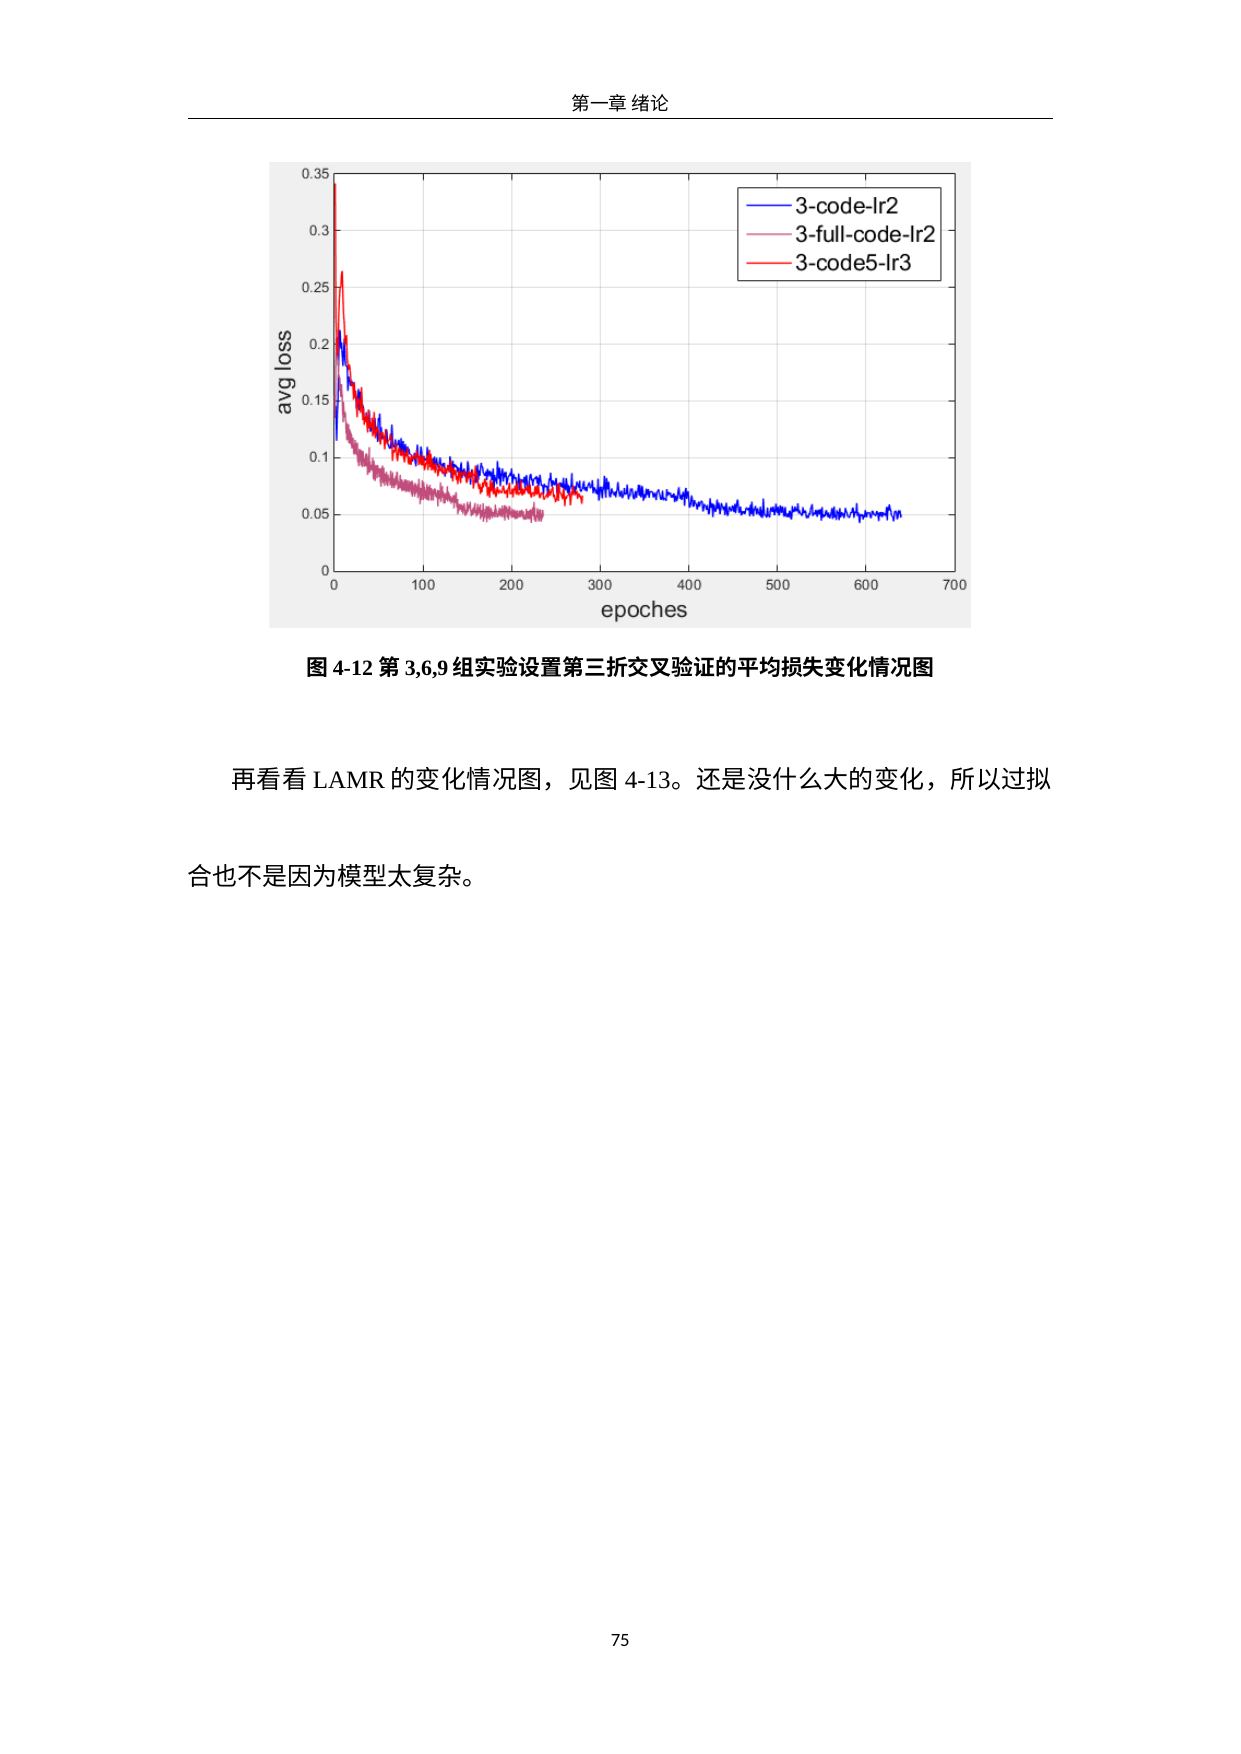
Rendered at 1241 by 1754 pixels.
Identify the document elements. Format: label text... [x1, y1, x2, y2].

text 再看看LAMR的变化情况图，见图4-13。还是没什么大的变化，所以过拟合也不是因为模型太复杂。 [187, 745, 1053, 907]
text 图4-12 第3,6,9组实验设置第三折交叉验证的平均损失变化情况图 [187, 649, 1053, 682]
picture [269, 162, 971, 628]
